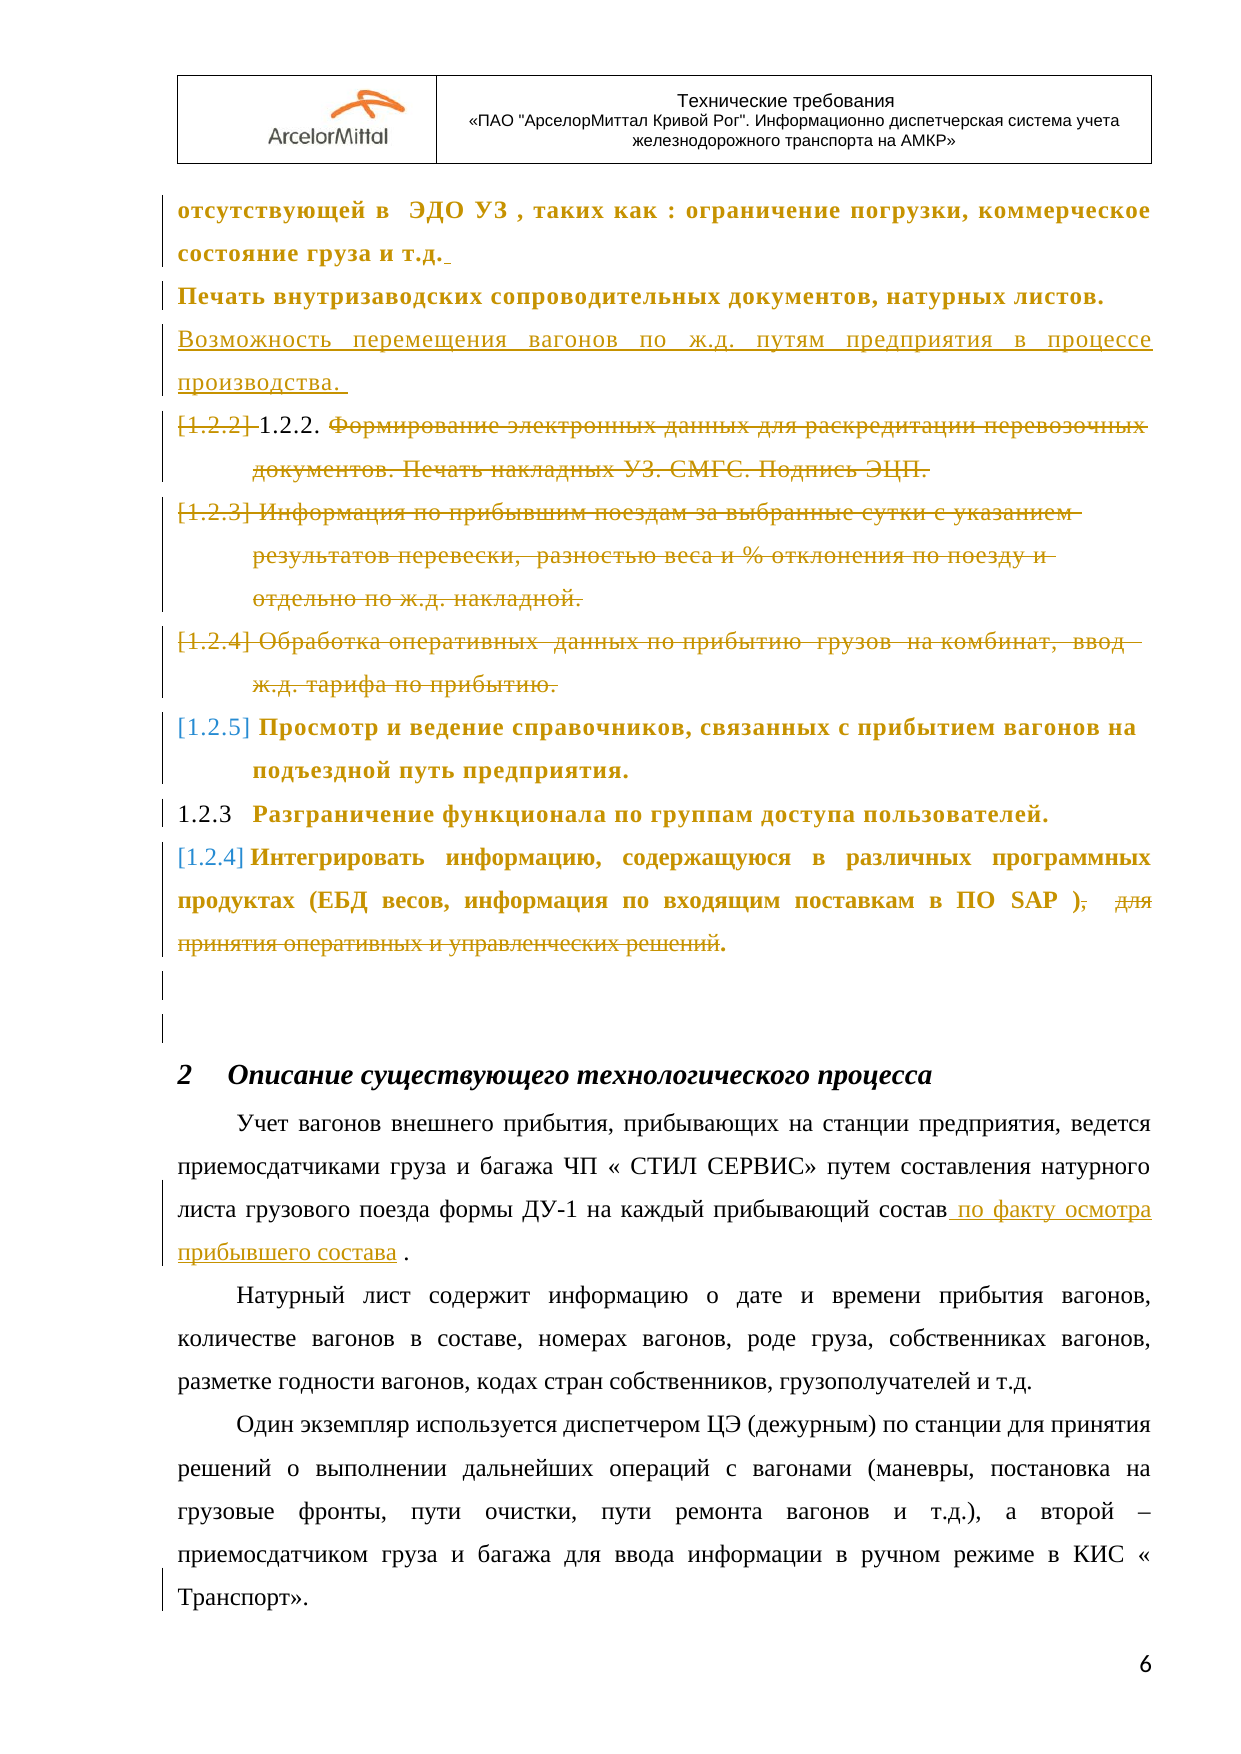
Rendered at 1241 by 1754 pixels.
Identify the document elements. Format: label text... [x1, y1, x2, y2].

list Просмотр и ведение справочников, связанных с прибытием вагонов на подъездной путь предприятия. [177, 712, 1152, 784]
text Учет вагонов внешнего прибытия, прибывающих на станции предприятия, ведется приемосдатчиками груза и багажа ЧП « СТИЛ СЕРВИС» путем составления натурного листа грузового поезда формы ДУ-1 на каждый прибывающий состав . [177, 1108, 1152, 1266]
picture [254, 76, 413, 149]
text Натурный лист содержит информацию о дате и времени прибытия вагонов, количестве вагонов в составе, номерах вагонов, роде груза, собственниках вагонов, разметке годности вагонов, кодах стран собственников, грузополучателей и т.д. [177, 1280, 1152, 1395]
list Интегрировать информацию, содержащуюся в различных программных продуктах (ЕБД весов, информация по входящим поставкам в ПО SAP ) . [177, 842, 1152, 957]
text Печать внутризаводских сопроводительных документов, натурных листов. [177, 281, 1152, 310]
text Один экземпляр используется диспетчером ЦЭ (дежурным) по станции для принятия решений о выполнении дальнейших операций с вагонами (маневры, постановка на грузовые фронты, пути очистки, пути ремонта вагонов и т.д.), а второй – приемосдатчиком груза и багажа для ввода информации в ручном режиме в КИС « Транспорт». [177, 1409, 1152, 1611]
list Разграничение функционала по группам доступа пользователей. [177, 799, 1152, 827]
list Описание существующего технологического процесса [177, 1057, 1152, 1091]
